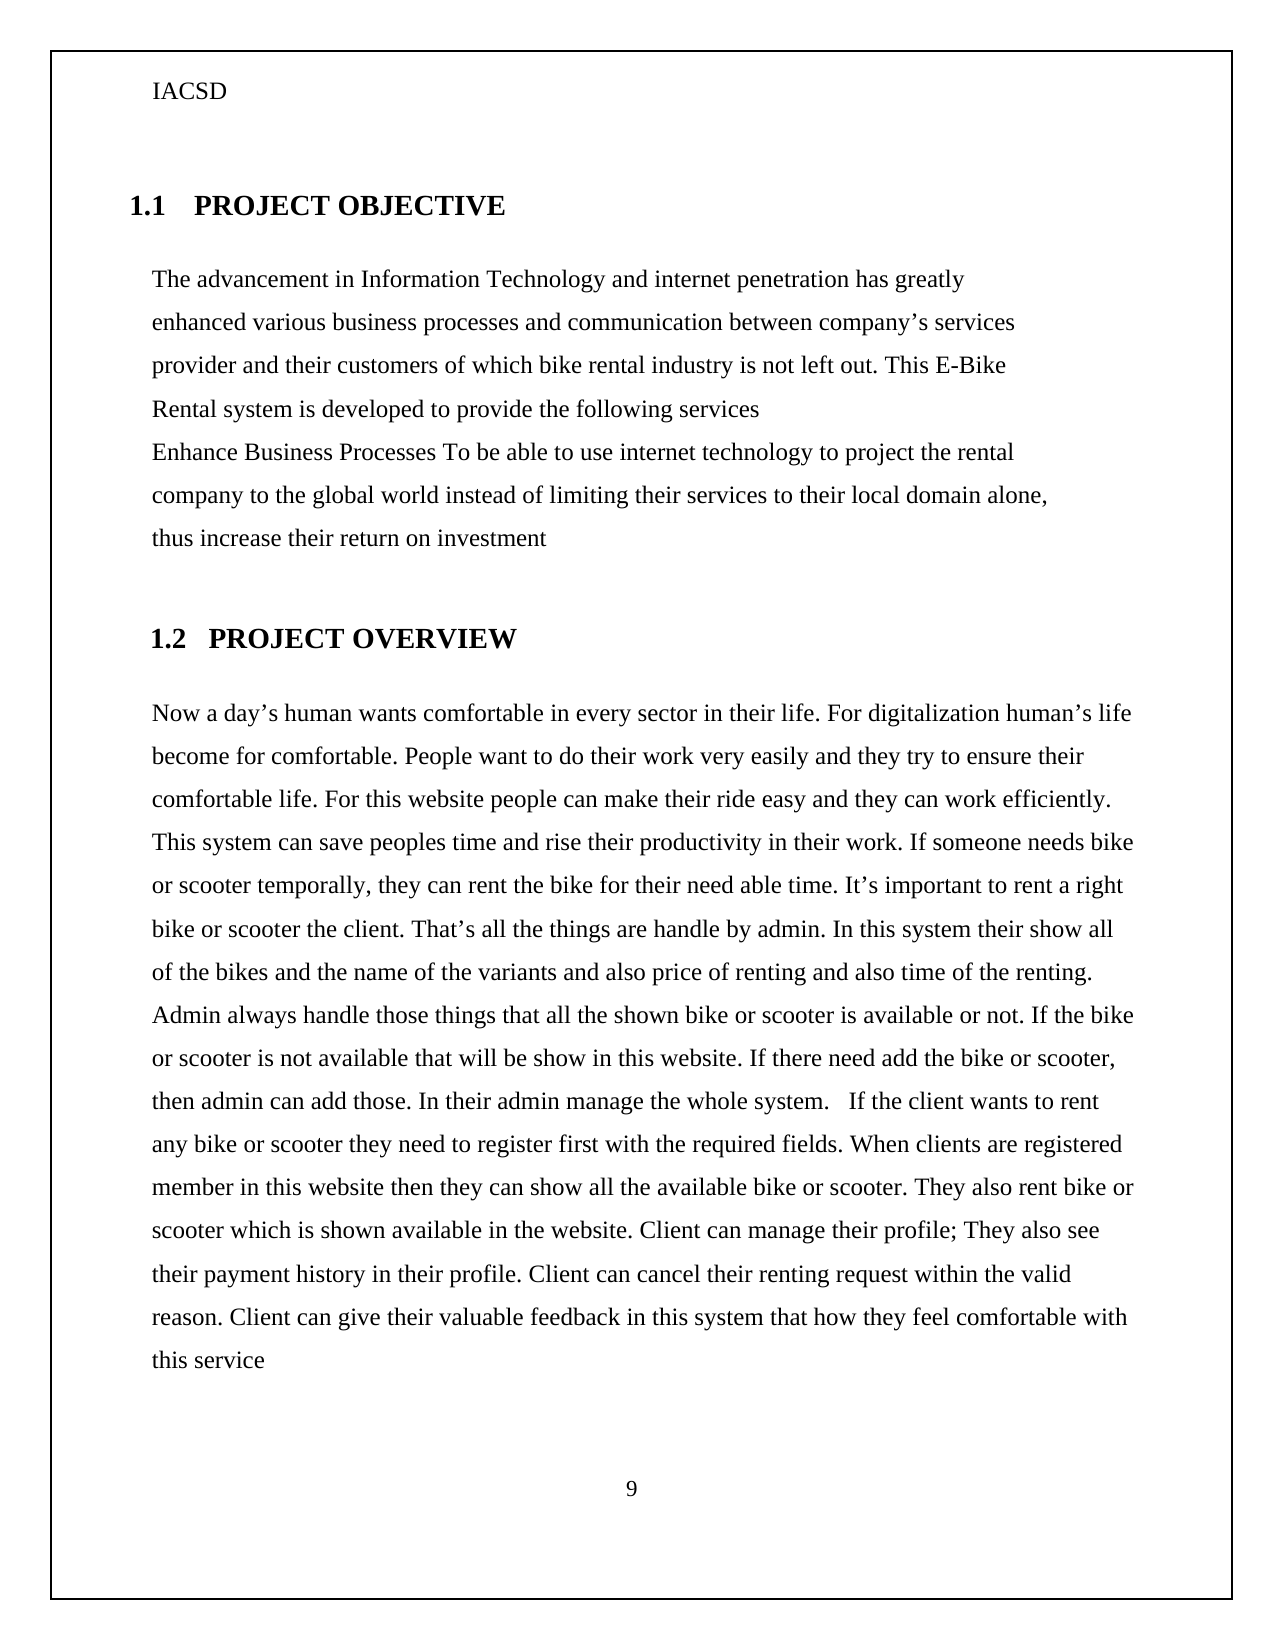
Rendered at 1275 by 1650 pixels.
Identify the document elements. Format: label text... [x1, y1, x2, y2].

list Rental system is developed to provide the following services [152, 394, 1136, 422]
list enhanced various business processes and communication between company’s services [152, 307, 1136, 336]
list provider and their customers of which bike rental industry is not left out. This E-Bike [152, 351, 1136, 379]
list The advancement in Information Technology and internet penetration has greatly [152, 264, 1136, 293]
list Enhance Business Processes To be able to use internet technology to project the rental [152, 437, 1136, 466]
list PROJECT OVERVIEW [150, 621, 1231, 655]
list PROJECT OBJECTIVE [129, 188, 1231, 222]
text thus increase their return on investment [152, 523, 1136, 552]
text Now a day’s human wants comfortable in every sector in their life. For digitalization human’s life become for comfortable. People want to do their work very easily and they try to ensure their comfortable life. For this website people can make their ride easy and they can work efficiently. This system can save peoples time and rise their productivity in their work. If someone needs bike or scooter temporally, they can rent the bike for their need able time. It’s important to rent a right bike or scooter the client. That’s all the things are handle by admin. In this system their show all of the bikes and the name of the variants and also price of renting and also time of the renting. Admin always handle those things that all the shown bike or scooter is available or not. If the bike or scooter is not available that will be show in this website. If there need add the bike or scooter, then admin can add those. In their admin manage the whole system. If the client wants to rent any bike or scooter they need to register first with the required fields. When clients are registered member in this website then they can show all the available bike or scooter. They also rent bike or scooter which is shown available in the website. Client can manage their profile; They also see their payment history in their profile. Client can cancel their renting request within the valid reason. Client can give their valuable feedback in this system that how they feel comfortable with this service [152, 698, 1136, 1374]
list company to the global world instead of limiting their services to their local domain alone, [152, 480, 1136, 509]
